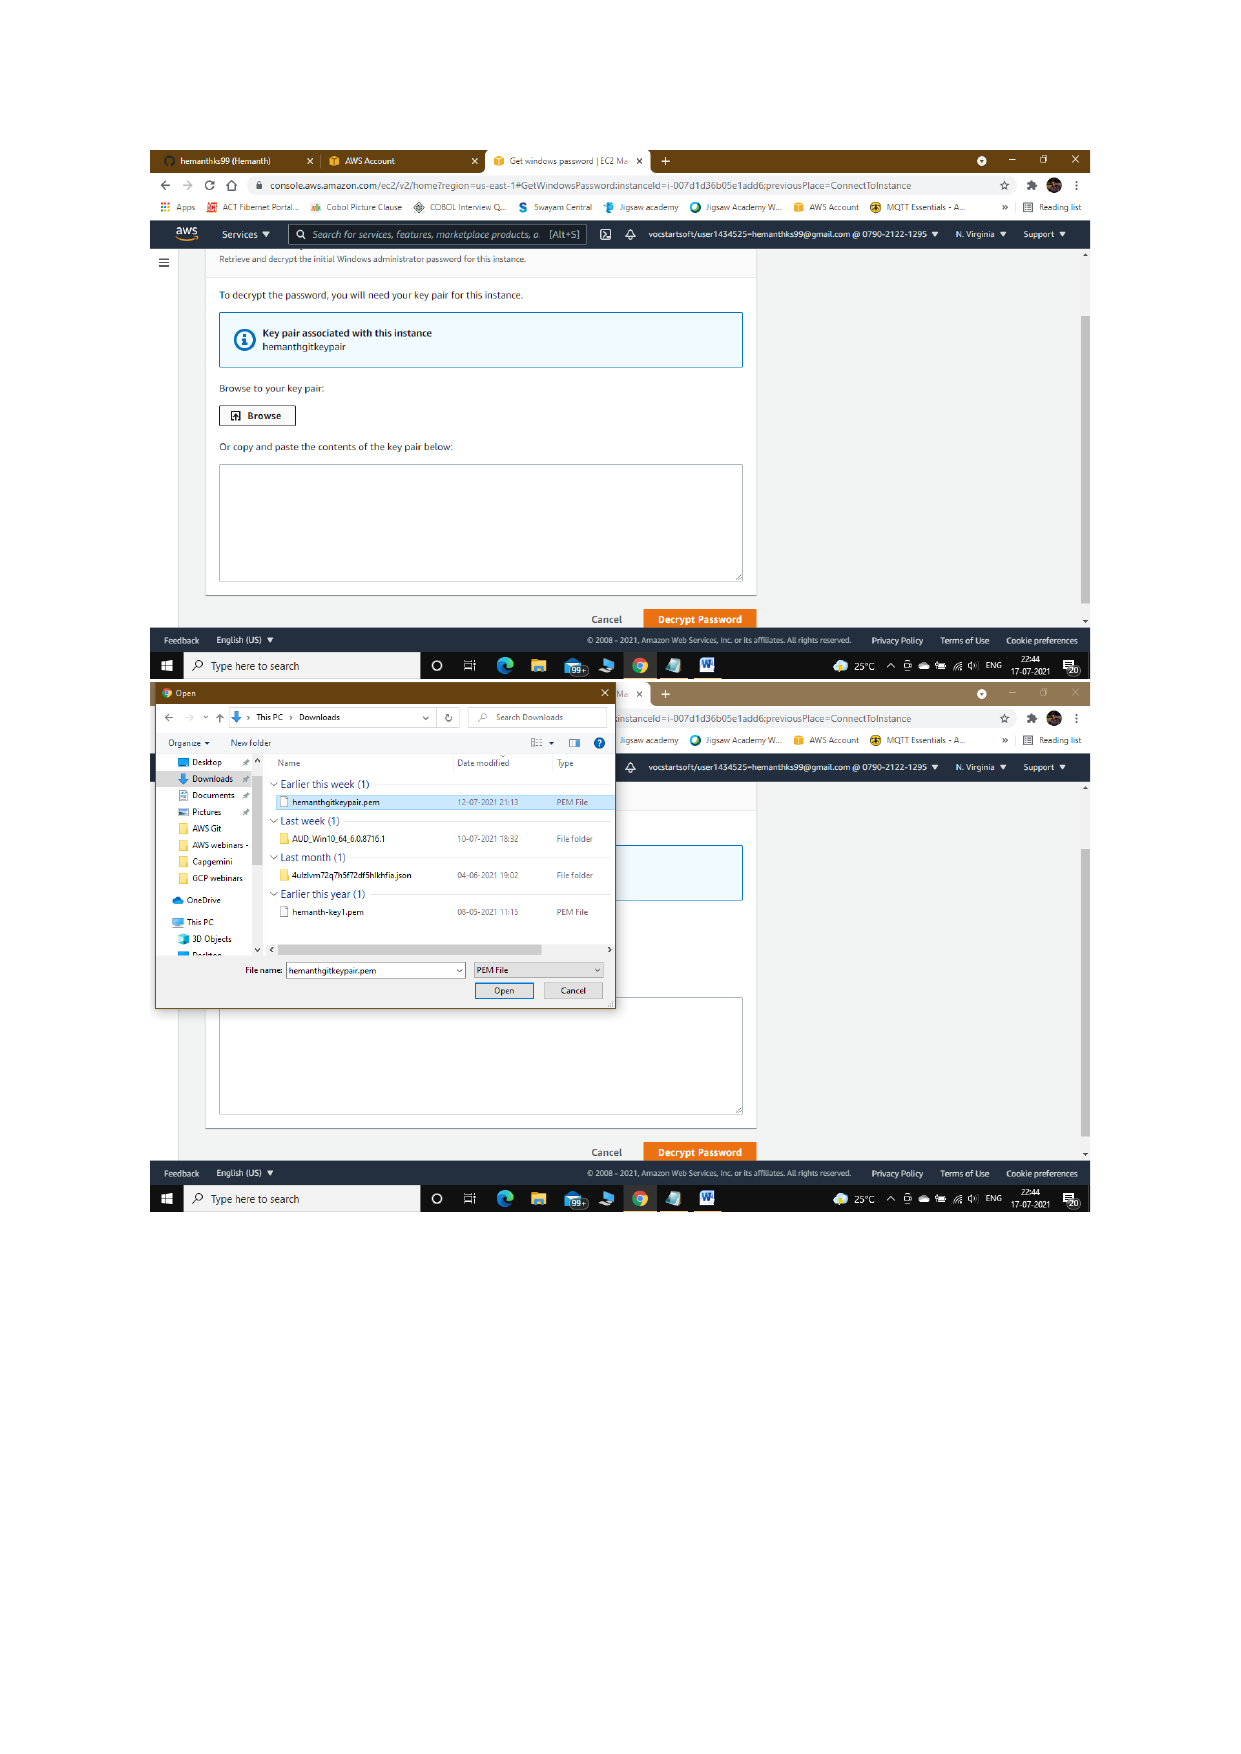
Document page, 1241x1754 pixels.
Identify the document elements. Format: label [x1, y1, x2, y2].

picture [150, 150, 1091, 679]
picture [150, 682, 1091, 1212]
